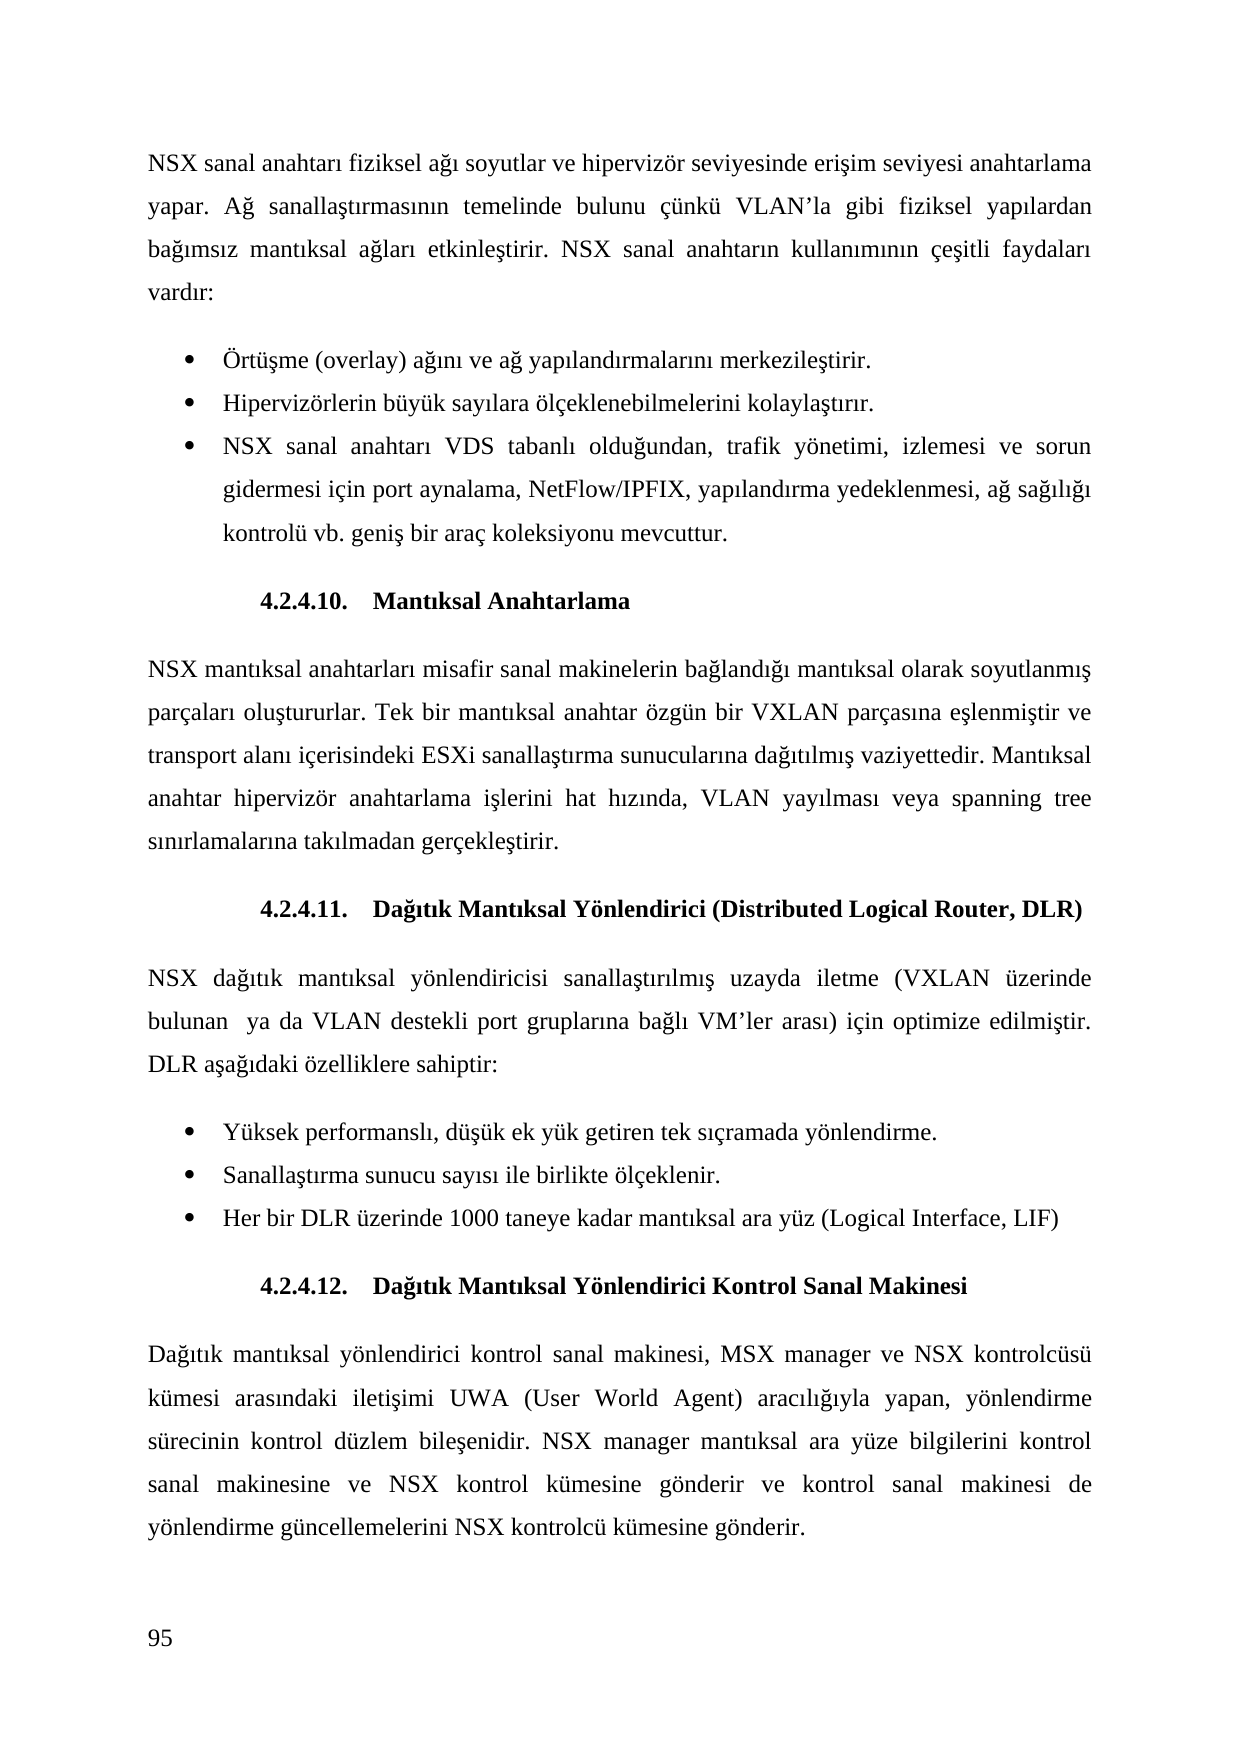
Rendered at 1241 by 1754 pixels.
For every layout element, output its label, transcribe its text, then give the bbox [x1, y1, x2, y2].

list Sanallaştırma sunucu sayısı ile birlikte ölçeklenir. [185, 1160, 1093, 1189]
list Örtüşme (overlay) ağını ve ağ yapılandırmalarını merkezileştirir. [185, 345, 1093, 374]
text NSX sanal anahtarı fiziksel ağı soyutlar ve hipervizör seviyesinde erişim seviyesi anahtarlama yapar. Ağ sanallaştırmasının temelinde bulunu çünkü VLAN’la gibi fiziksel yapılardan bağımsız mantıksal ağları etkinleştirir. NSX sanal anahtarın kullanımının çeşitli faydaları vardır: [148, 148, 1093, 306]
text Dağıtık mantıksal yönlendirici kontrol sanal makinesi, MSX manager ve NSX kontrolcüsü kümesi arasındaki iletişimi UWA (User World Agent) aracılığıyla yapan, yönlendirme sürecinin kontrol düzlem bileşenidir. NSX manager mantıksal ara yüze bilgilerini kontrol sanal makinesine ve NSX kontrol kümesine gönderir ve kontrol sanal makinesi de yönlendirme güncellemelerini NSX kontrolcü kümesine gönderir. [148, 1339, 1093, 1541]
list NSX sanal anahtarı VDS tabanlı olduğundan, trafik yönetimi, izlemesi ve sorun gidermesi için port aynalama, NetFlow/IPFIX, yapılandırma yedeklenmesi, ağ sağılığı kontrolü vb. geniş bir araç koleksiyonu mevcuttur. [185, 431, 1093, 546]
list Mantıksal Anahtarlama [260, 586, 1093, 614]
list Dağıtık Mantıksal Yönlendirici Kontrol Sanal Makinesi [260, 1271, 1093, 1300]
list Dağıtık Mantıksal Yönlendirici (Distributed Logical Router, DLR) [260, 894, 1093, 923]
text NSX mantıksal anahtarları misafir sanal makinelerin bağlandığı mantıksal olarak soyutlanmış parçaları oluştururlar. Tek bir mantıksal anahtar özgün bir VXLAN parçasına eşlenmiştir ve transport alanı içerisindeki ESXi sanallaştırma sunucularına dağıtılmış vaziyettedir. Mantıksal anahtar hipervizör anahtarlama işlerini hat hızında, VLAN yayılması veya spanning tree sınırlamalarına takılmadan gerçekleştirir. [148, 654, 1093, 855]
list Hipervizörlerin büyük sayılara ölçeklenebilmelerini kolaylaştırır. [185, 388, 1093, 417]
list Yüksek performanslı, düşük ek yük getiren tek sıçramada yönlendirme. [185, 1117, 1093, 1146]
text NSX dağıtık mantıksal yönlendiricisi sanallaştırılmış uzayda iletme (VXLAN üzerinde bulunan ya da VLAN destekli port gruplarına bağlı VM’ler arası) için optimize edilmiştir. DLR aşağıdaki özelliklere sahiptir: [148, 963, 1093, 1078]
list Her bir DLR üzerinde 1000 taneye kadar mantıksal ara yüz (Logical Interface, LIF) [185, 1203, 1093, 1232]
